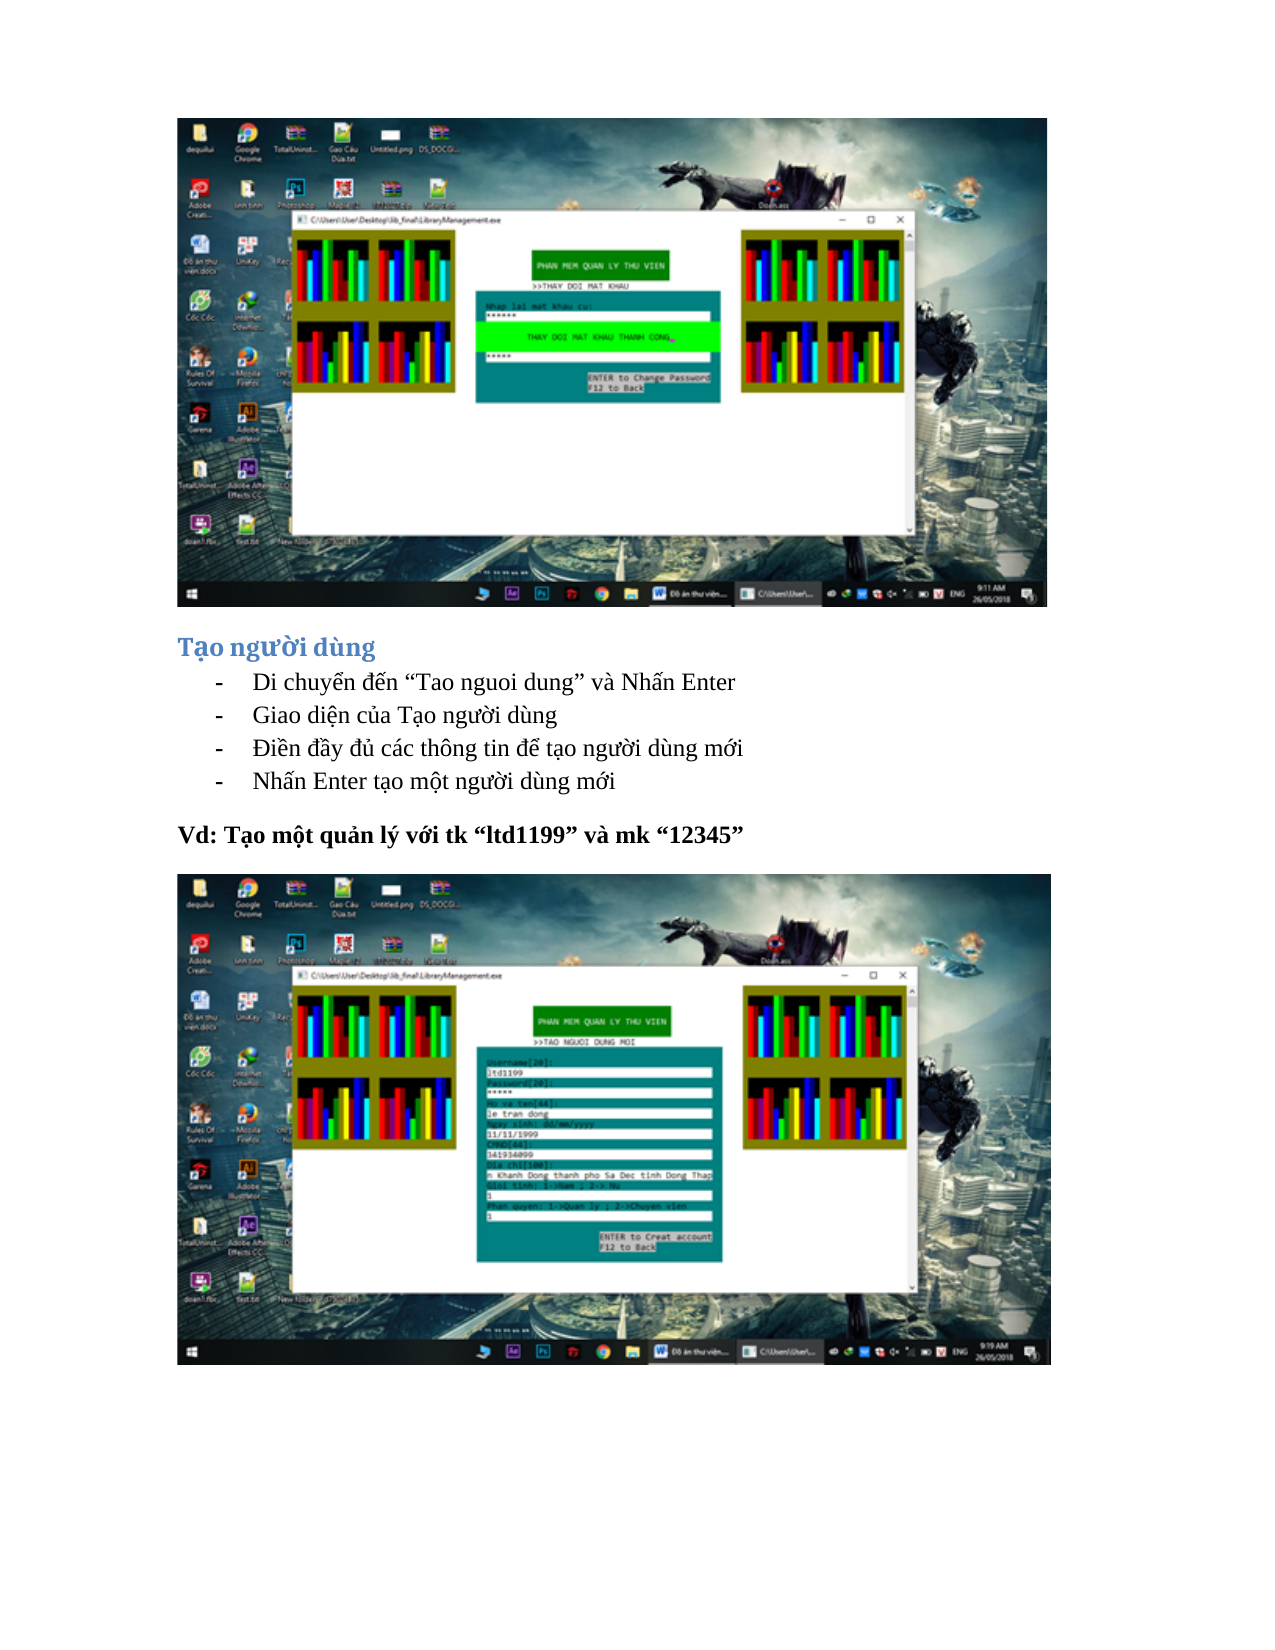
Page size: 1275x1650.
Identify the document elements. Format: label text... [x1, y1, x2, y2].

list Di chuyển đến “Tao nguoi dung” và Nhấn Enter [215, 667, 1157, 696]
list Nhấn Enter tạo một người dùng mới [215, 766, 1157, 795]
picture [177, 874, 1051, 1365]
list Điền đầy đủ các thông tin để tạo người dùng mới [215, 733, 1157, 762]
text Vd: Tạo một quản lý với tk “ltd1199” và mk “12345” [177, 820, 1157, 849]
picture [177, 118, 1048, 607]
subtitle Tạo người dùng [177, 632, 1157, 663]
list Giao diện của Tạo người dùng [215, 700, 1157, 729]
